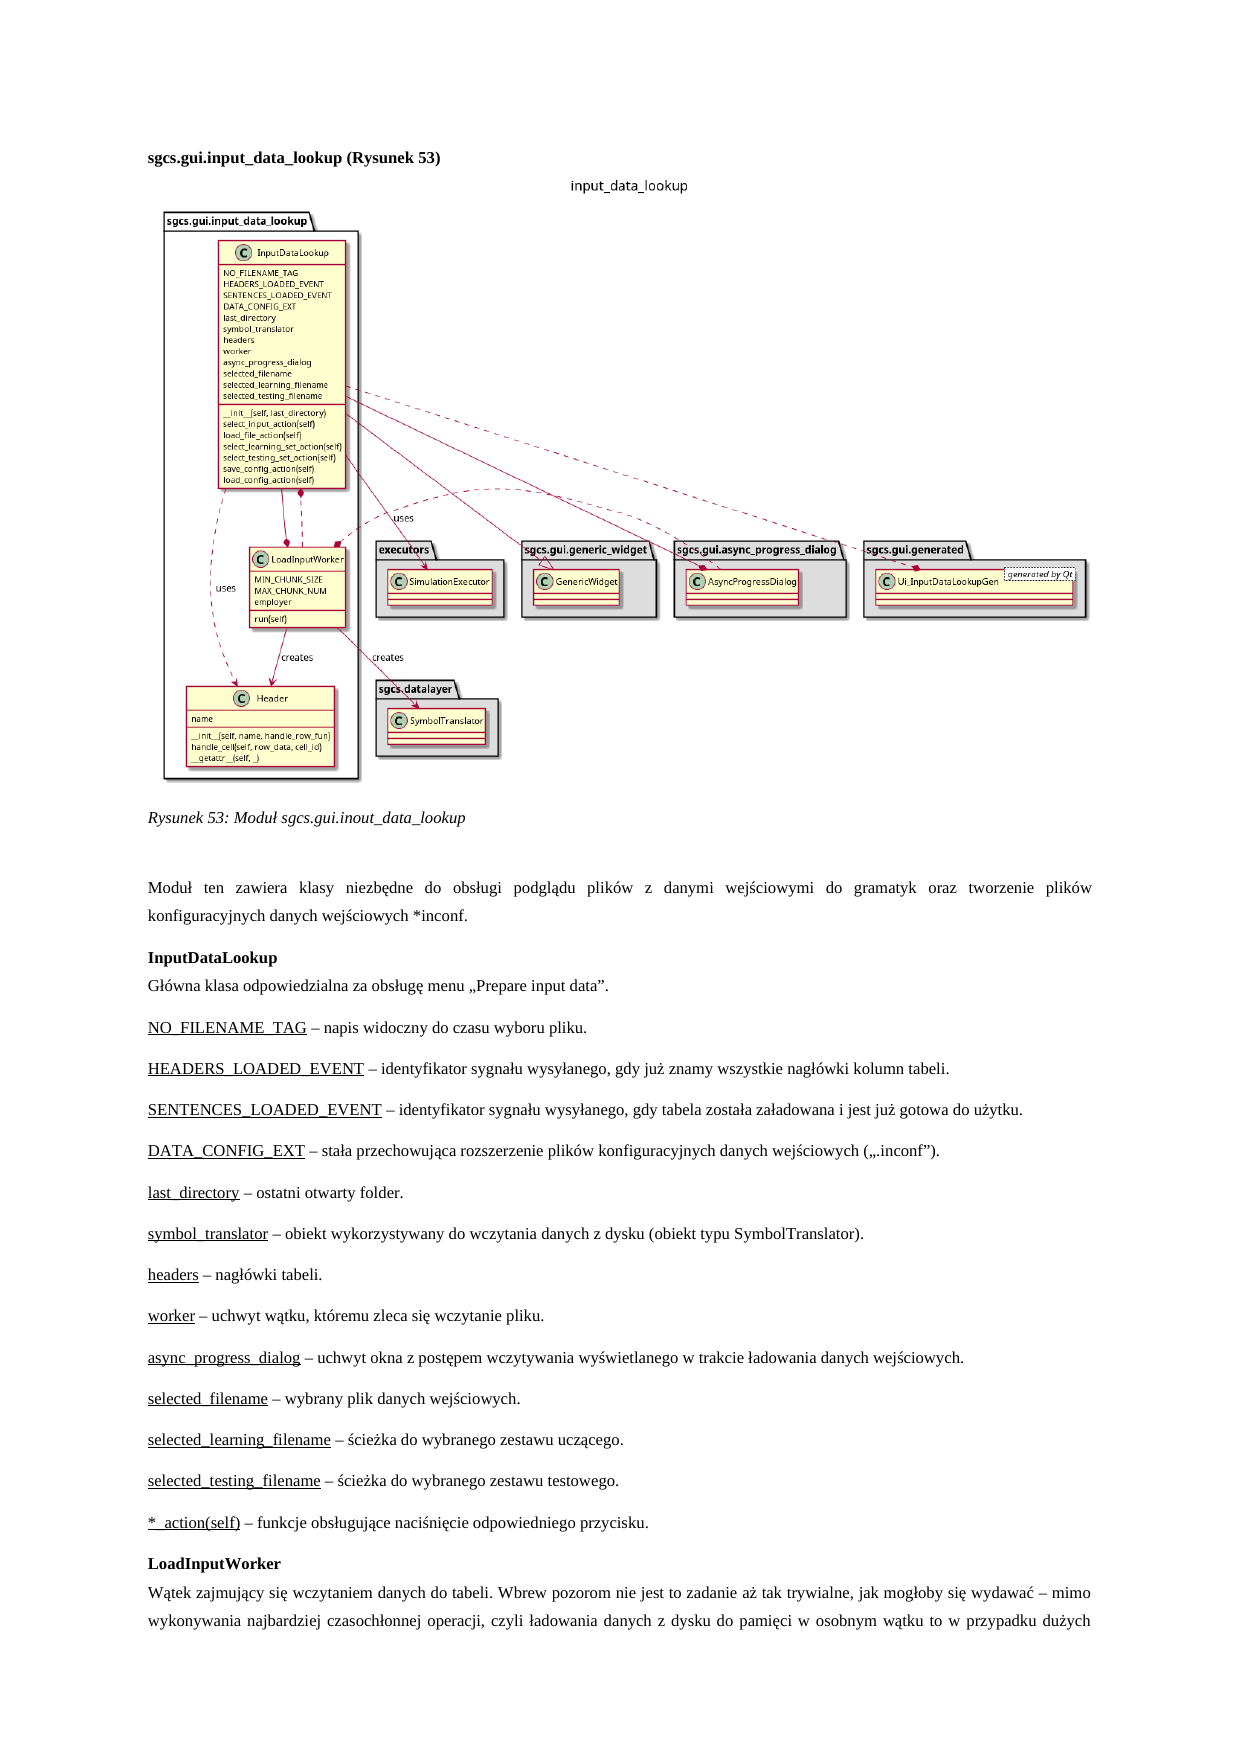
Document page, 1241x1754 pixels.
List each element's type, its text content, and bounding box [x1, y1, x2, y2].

text InputDataLookup [148, 947, 1093, 967]
text LoadInputWorker [148, 1554, 1093, 1573]
text Główna klasa odpowiedzialna za obsługę menu „Prepare input data”. [148, 976, 1093, 995]
text selected_learning_filename – ścieżka do wybranego zestawu uczącego. [148, 1430, 1093, 1449]
text selected_testing_filename – ścieżka do wybranego zestawu testowego. [148, 1471, 1093, 1490]
text Moduł ten zawiera klasy niezbędne do obsługi podglądu plików z danymi wejściowymi do gramatyk oraz tworzenie plików konfiguracyjnych danych wejściowych *inconf. [148, 877, 1093, 925]
picture [147, 176, 1093, 786]
text *_action(self) – funkcje obsługujące naciśnięcie odpowiedniego przycisku. [148, 1512, 1093, 1532]
text worker – uchwyt wątku, któremu zleca się wczytanie pliku. [148, 1306, 1093, 1325]
text headers – nagłówki tabeli. [148, 1265, 1093, 1284]
text symbol_translator – obiekt wykorzystywany do wczytania danych z dysku (obiekt typu SymbolTranslator). [148, 1224, 1093, 1243]
text async_progress_dialog – uchwyt okna z postępem wczytywania wyświetlanego w trakcie ładowania danych wejściowych. [148, 1347, 1093, 1367]
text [148, 1582, 1093, 1630]
text DATA_CONFIG_EXT – stała przechowująca rozszerzenie plików konfiguracyjnych danych wejściowych („.inconf”). [148, 1141, 1093, 1160]
text selected_filename – wybrany plik danych wejściowych. [148, 1389, 1093, 1408]
text HEADERS_LOADED_EVENT – identyfikator sygnału wysyłanego, gdy już znamy wszystkie nagłówki kolumn tabeli. [148, 1059, 1093, 1078]
text SENTENCES_LOADED_EVENT – identyfikator sygnału wysyłanego, gdy tabela została załadowana i jest już gotowa do użytku. [148, 1100, 1093, 1119]
text sgcs.gui.input_data_lookup (Rysunek 53) [148, 148, 1093, 167]
text last_directory – ostatni otwarty folder. [148, 1182, 1093, 1202]
text NO_FILENAME_TAG – napis widoczny do czasu wyboru pliku. [148, 1017, 1093, 1037]
